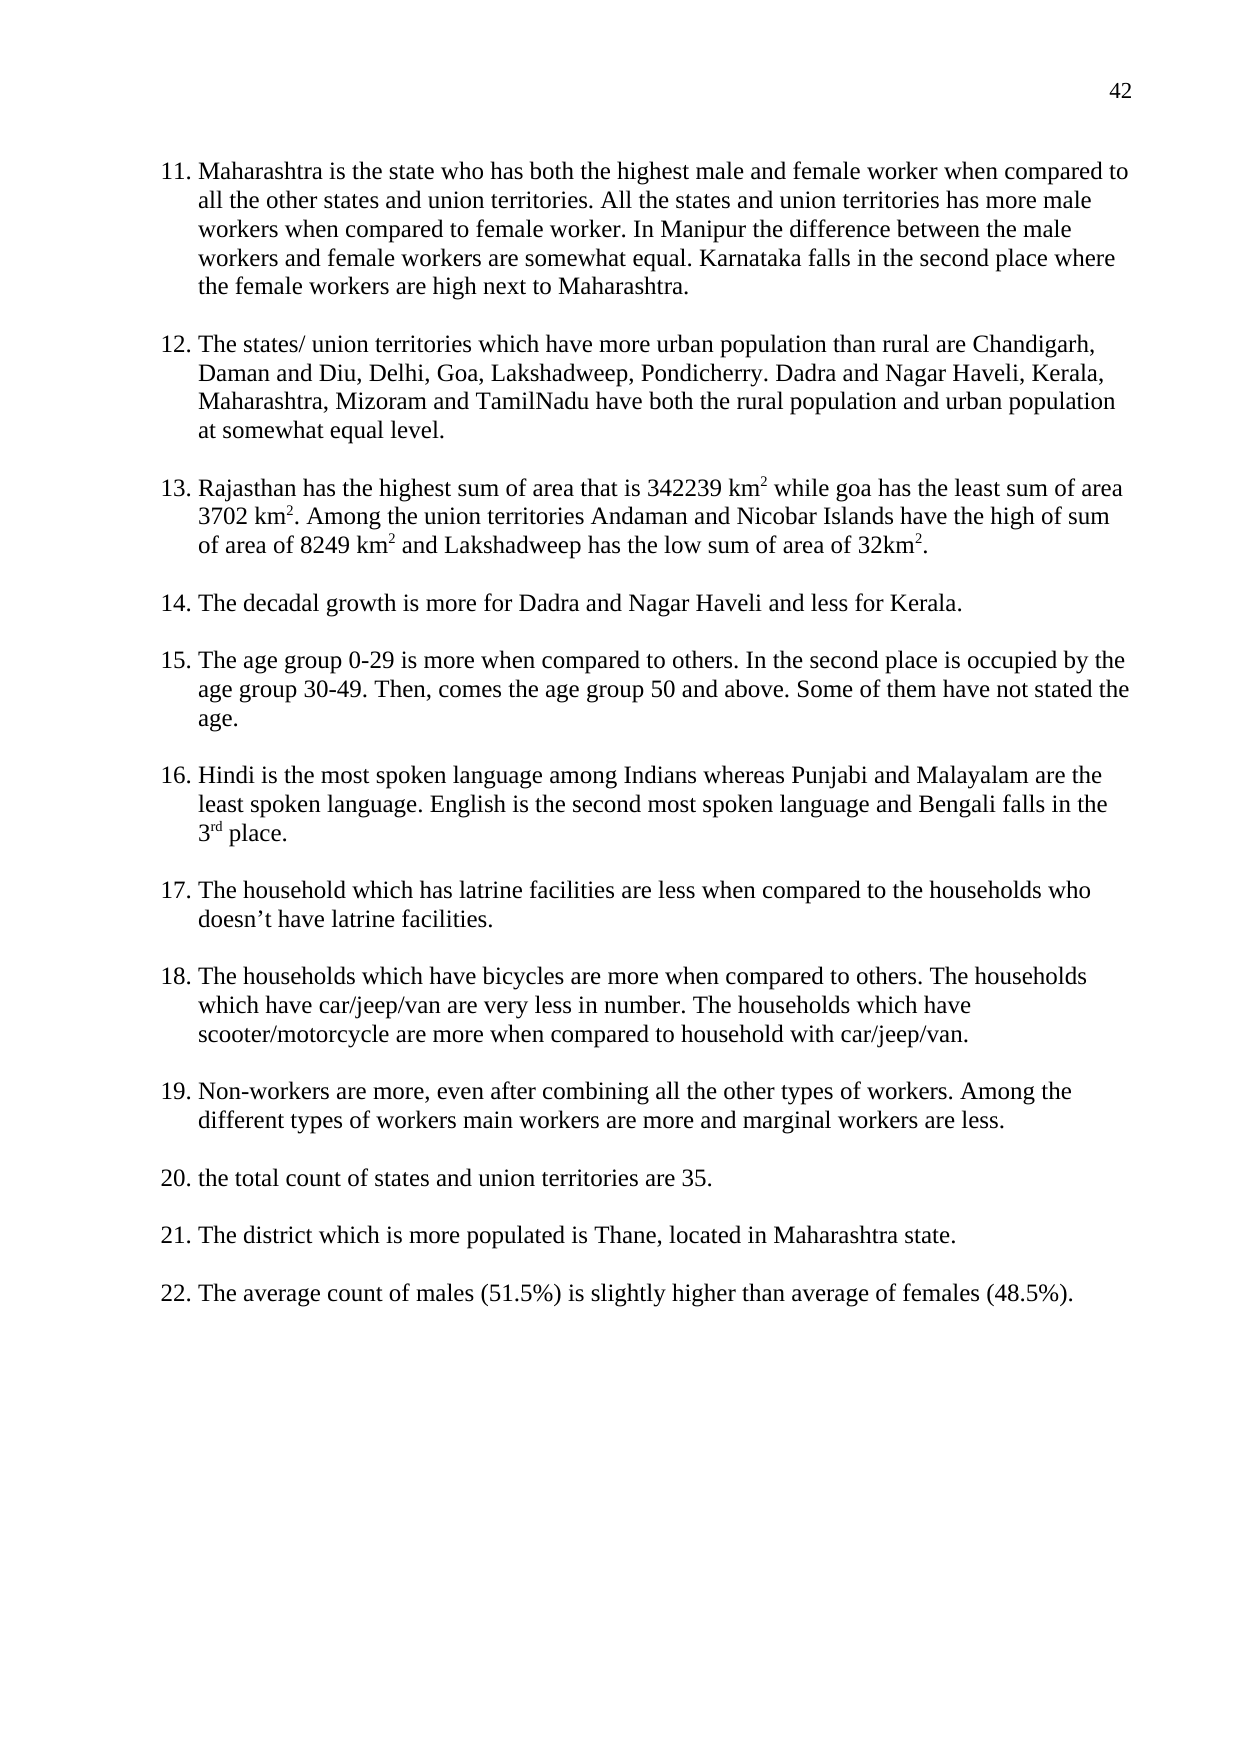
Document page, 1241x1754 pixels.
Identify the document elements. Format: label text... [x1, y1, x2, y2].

list The households which have bicycles are more when compared to others. The households which have car/jeep/van are very less in number. The households which have scooter/motorcycle are more when compared to household with car/jeep/van. [160, 961, 1132, 1048]
list The age group 0-29 is more when compared to others. In the second place is occupied by the age group 30-49. Then, comes the age group 50 and above. Some of them have not stated the age. [160, 645, 1132, 731]
list The states/ union territories which have more urban population than rural are Chandigarh, Daman and Diu, Delhi, Goa, Lakshadweep, Pondicherry. Dadra and Nagar Haveli, Kerala, Maharashtra, Mizoram and TamilNadu have both the rural population and urban population at somewhat equal level. [160, 329, 1132, 444]
list The district which is more populated is Thane, located in Maharashtra state. [160, 1220, 1132, 1249]
list the total count of states and union territories are 35. [160, 1163, 1132, 1191]
list The household which has latrine facilities are less when compared to the households who doesn’t have latrine facilities. [160, 875, 1132, 933]
list The average count of males (51.5%) is slightly higher than average of females (48.5%). [160, 1278, 1132, 1306]
list Hindi is the most spoken language among Indians whereas Punjabi and Malayalam are the least spoken language. English is the second most spoken language and Bengali falls in the 3rd place. [160, 760, 1132, 846]
list The decadal growth is more for Dadra and Nagar Haveli and less for Kerala. [160, 588, 1132, 616]
list Rajasthan has the highest sum of area that is 342239 km2 while goa has the least sum of area 3702 km2. Among the union territories Andaman and Nicobar Islands have the high of sum of area of 8249 km2 and Lakshadweep has the low sum of area of 32km2. [160, 473, 1132, 559]
list Maharashtra is the state who has both the highest male and female worker when compared to all the other states and union territories. All the states and union territories has more male workers when compared to female worker. In Manipur the difference between the male workers and female workers are somewhat equal. Karnataka falls in the second place where the female workers are high next to Maharashtra. [160, 156, 1132, 300]
list Non-workers are more, even after combining all the other types of workers. Among the different types of workers main workers are more and marginal workers are less. [160, 1076, 1132, 1134]
